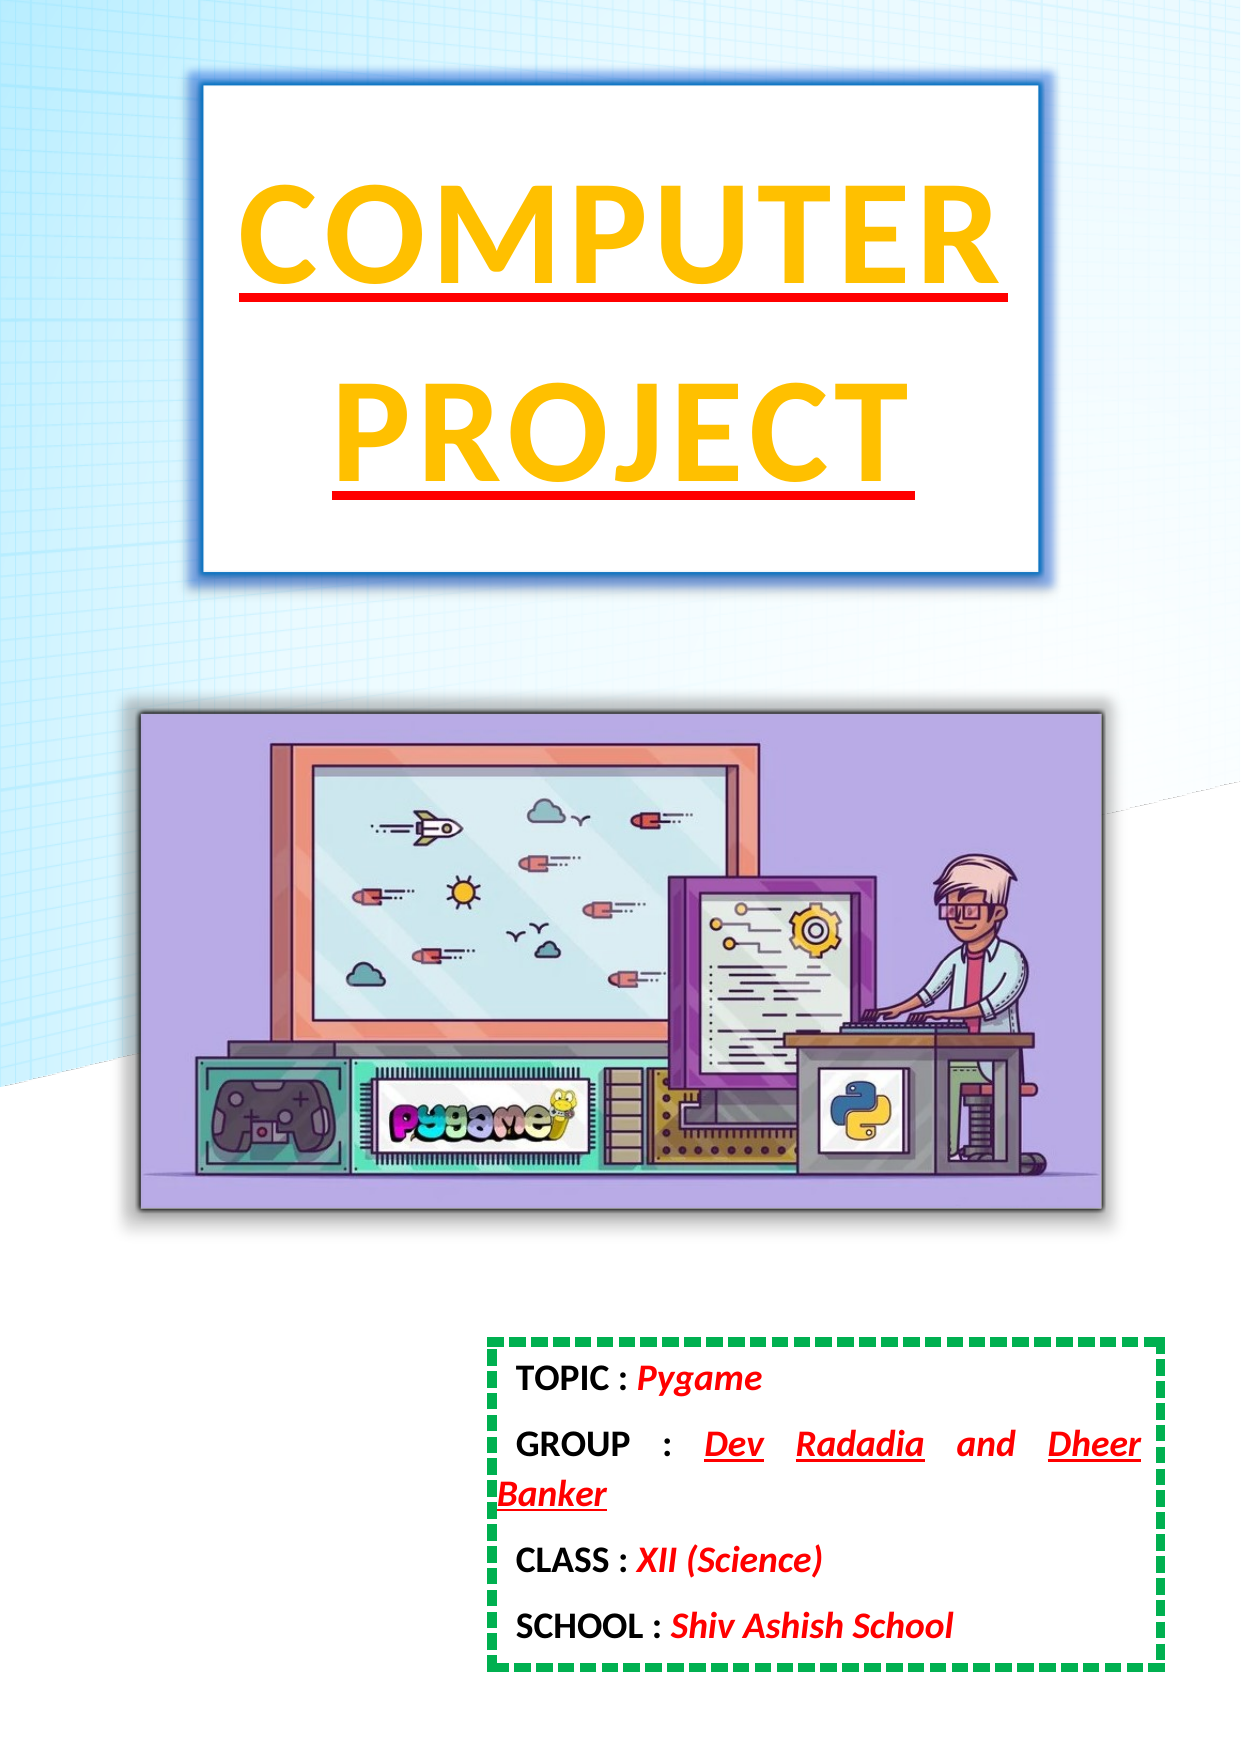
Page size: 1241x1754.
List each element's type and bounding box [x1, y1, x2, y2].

picture [0, 0, 1241, 1087]
picture [141, 714, 1101, 1207]
